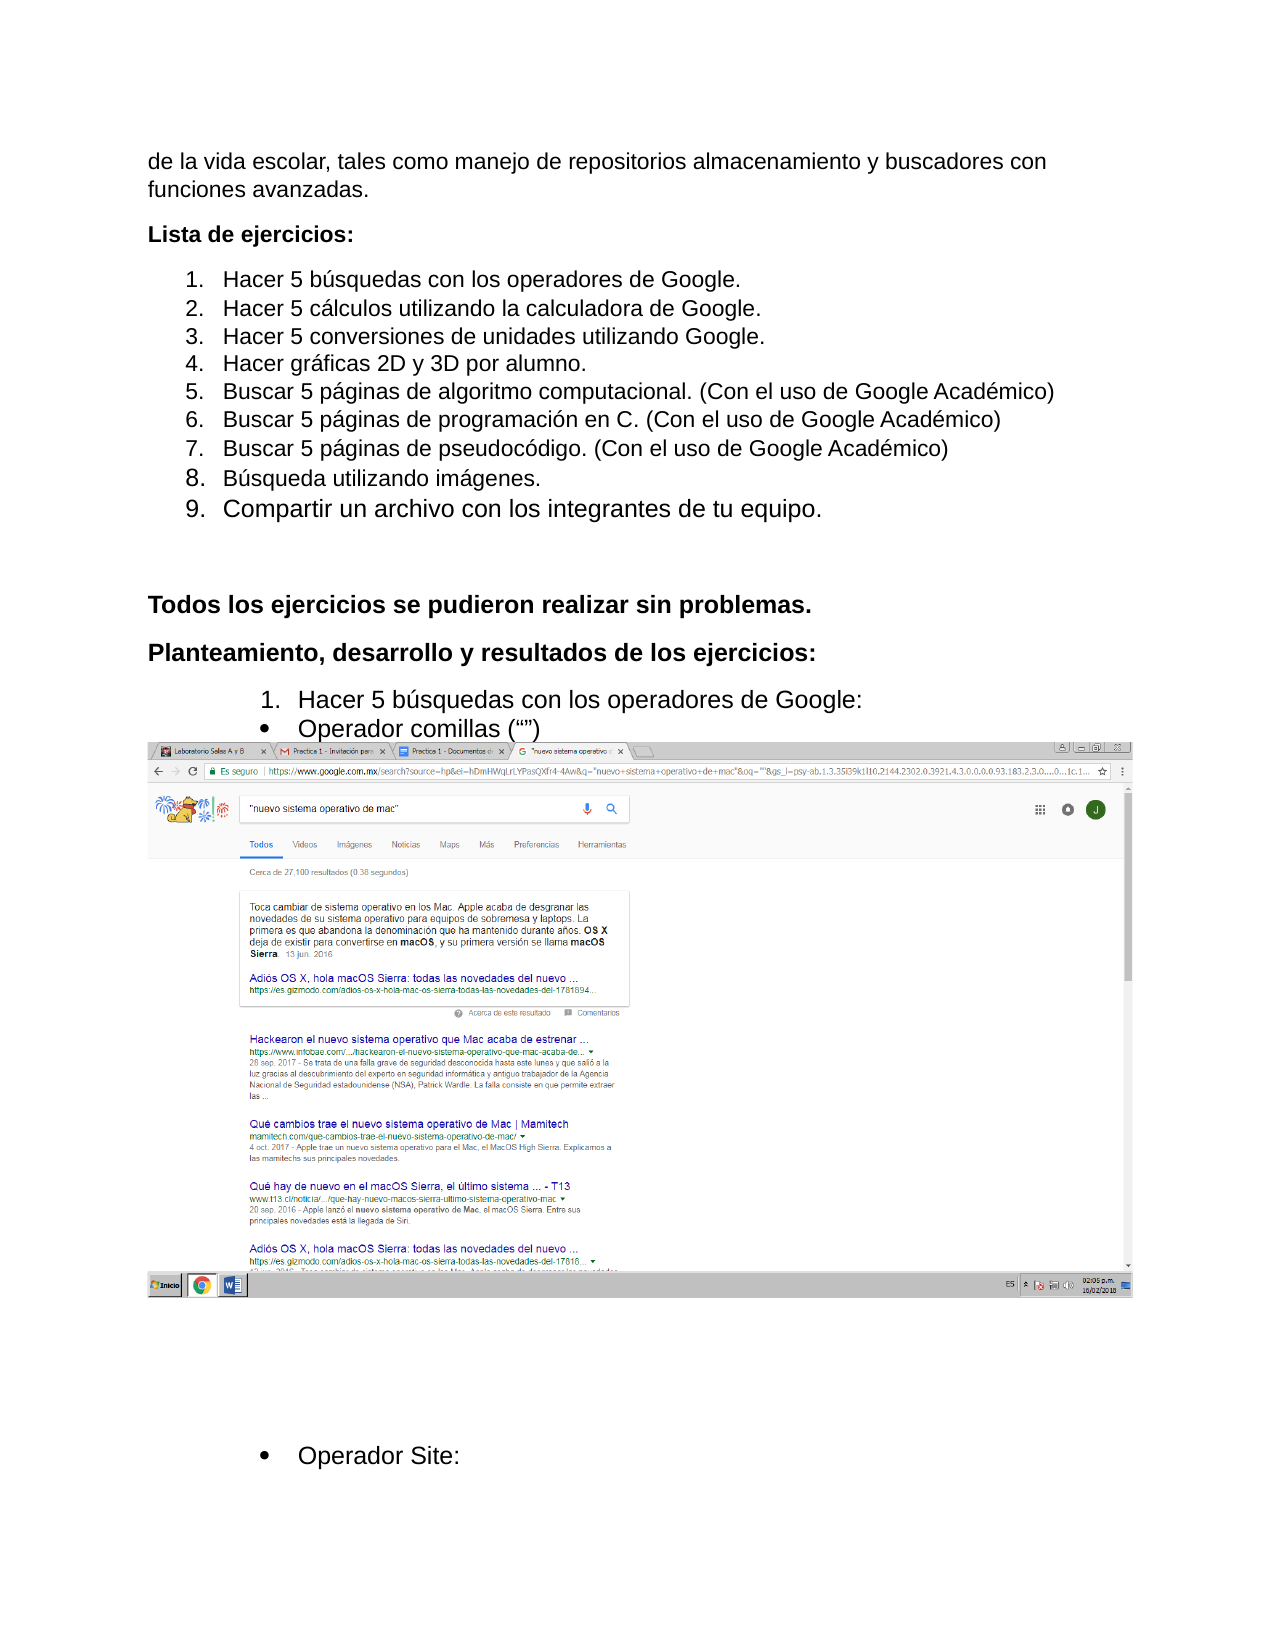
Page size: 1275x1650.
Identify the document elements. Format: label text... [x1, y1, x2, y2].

list Buscar 5 páginas de algoritmo computacional. (Con el uso de Google Académico) [185, 378, 1127, 404]
list Buscar 5 páginas de programación en C. (Con el uso de Google Académico) [185, 406, 1127, 433]
list Compartir un archivo con los integrantes de tu equipo. [185, 494, 1127, 523]
list Búsqueda utilizando imágenes. [185, 463, 1127, 492]
list Buscar 5 páginas de pseudocódigo. (Con el uso de Google Académico) [185, 435, 1127, 461]
list Hacer 5 búsquedas con los operadores de Google: [260, 685, 1127, 714]
list Hacer 5 búsquedas con los operadores de Google. [185, 266, 1127, 293]
list Hacer 5 cálculos utilizando la calculadora de Google. [185, 295, 1127, 321]
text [148, 148, 1127, 202]
list Hacer gráficas 2D y 3D por alumno. [185, 349, 1127, 376]
list Operador comillas (“”) [260, 714, 1127, 742]
list Hacer 5 conversiones de unidades utilizando Google. [185, 323, 1127, 349]
picture [147, 742, 1133, 1298]
text Lista de ejercicios: [148, 221, 1127, 248]
list Operador Site: [260, 1441, 1127, 1470]
text Planteamiento, desarrollo y resultados de los ejercicios: [148, 637, 1127, 666]
text Todos los ejercicios se pudieron realizar sin problemas. [148, 590, 1127, 618]
